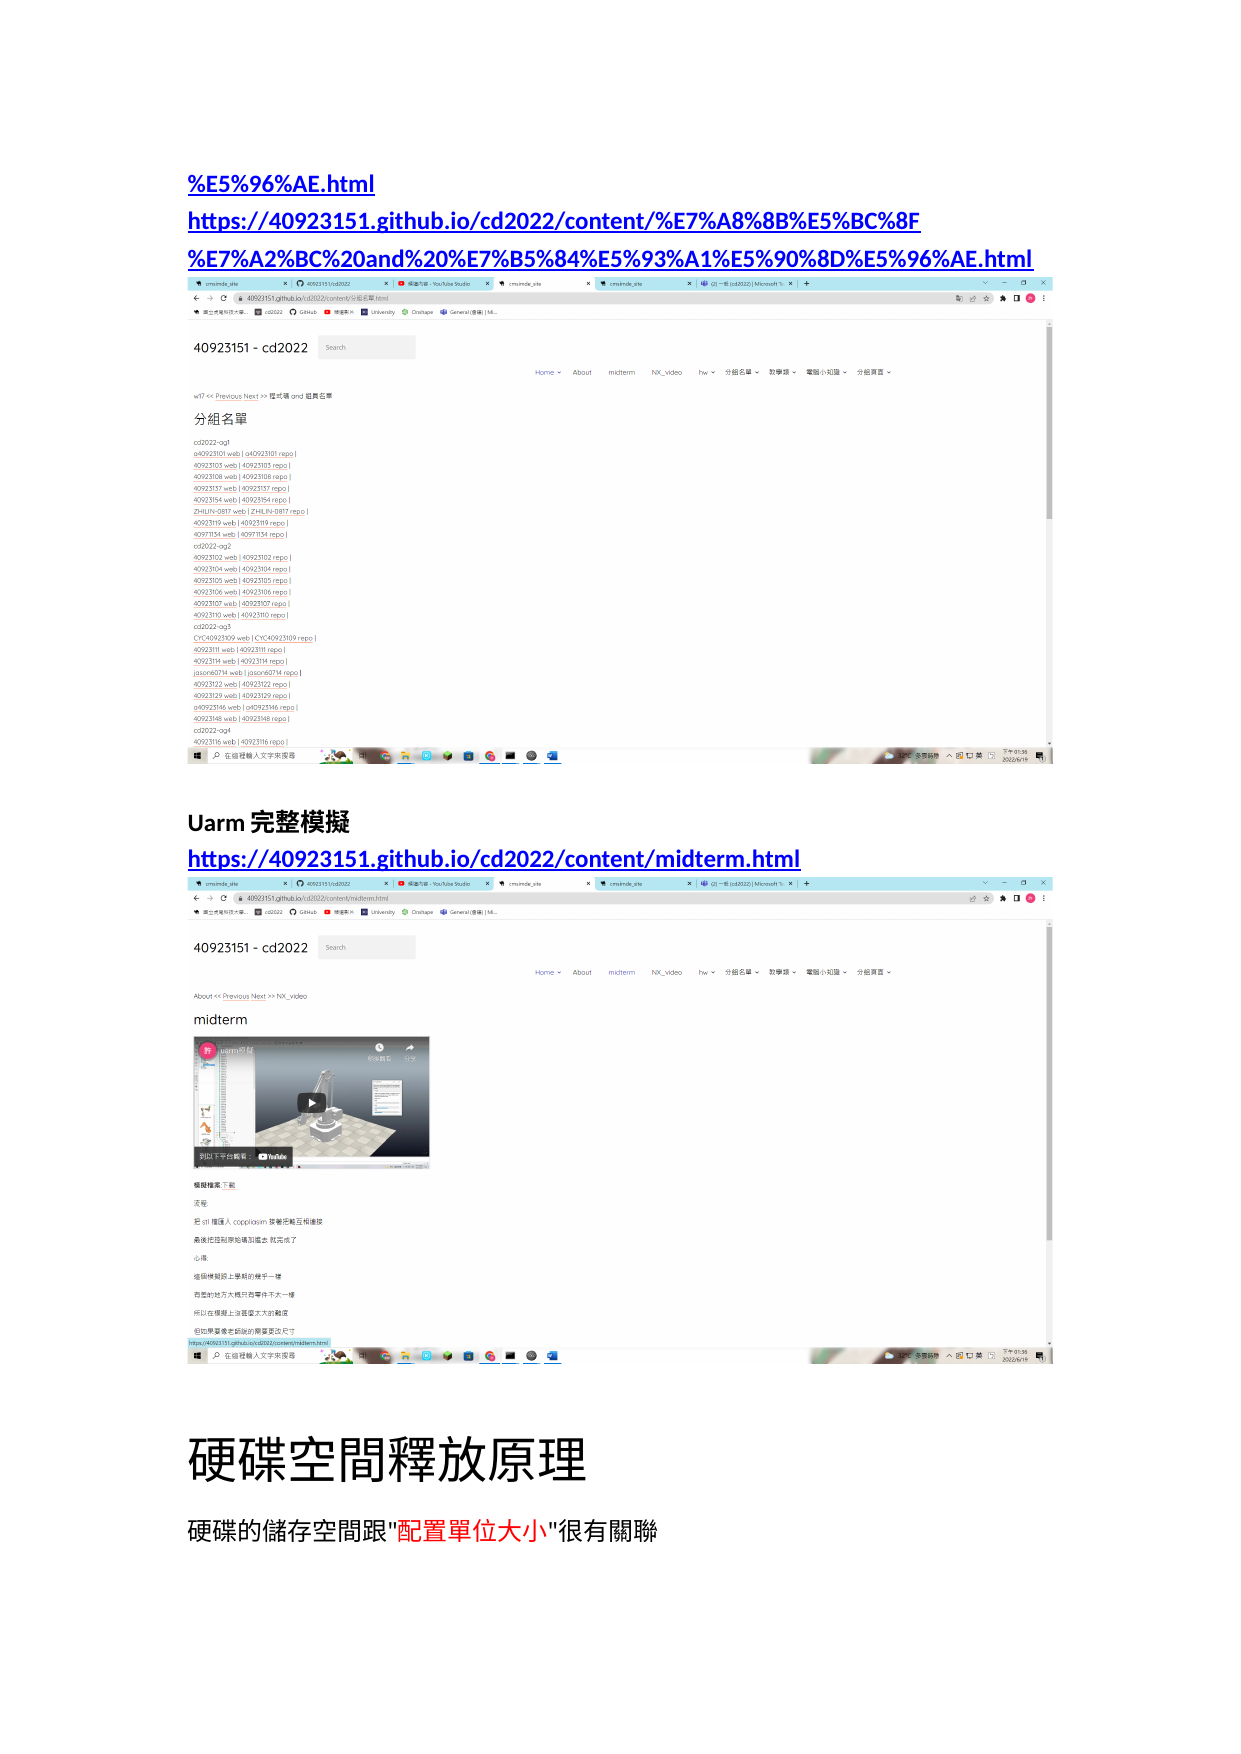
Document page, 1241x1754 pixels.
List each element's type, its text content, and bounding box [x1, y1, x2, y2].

text https://40923151.github.io/cd2022/content/%E7%A8%8B%E5%BC%8F%E7%A2%BC%20and%20%E7%B5%84%E5%93%A1%E5%90%8D%E5%96%AE.html [187, 202, 1053, 277]
text https://40923151.github.io/cd2022/content/midterm.html [187, 839, 1053, 877]
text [187, 164, 1053, 202]
text Uarm完整模擬 [187, 802, 1053, 839]
picture [187, 277, 1053, 764]
text 硬碟的儲存空間跟"配置單位大小"很有關聯 [187, 1511, 1053, 1548]
subtitle 硬碟空間釋放原理 [187, 1419, 1053, 1494]
picture [187, 877, 1053, 1364]
